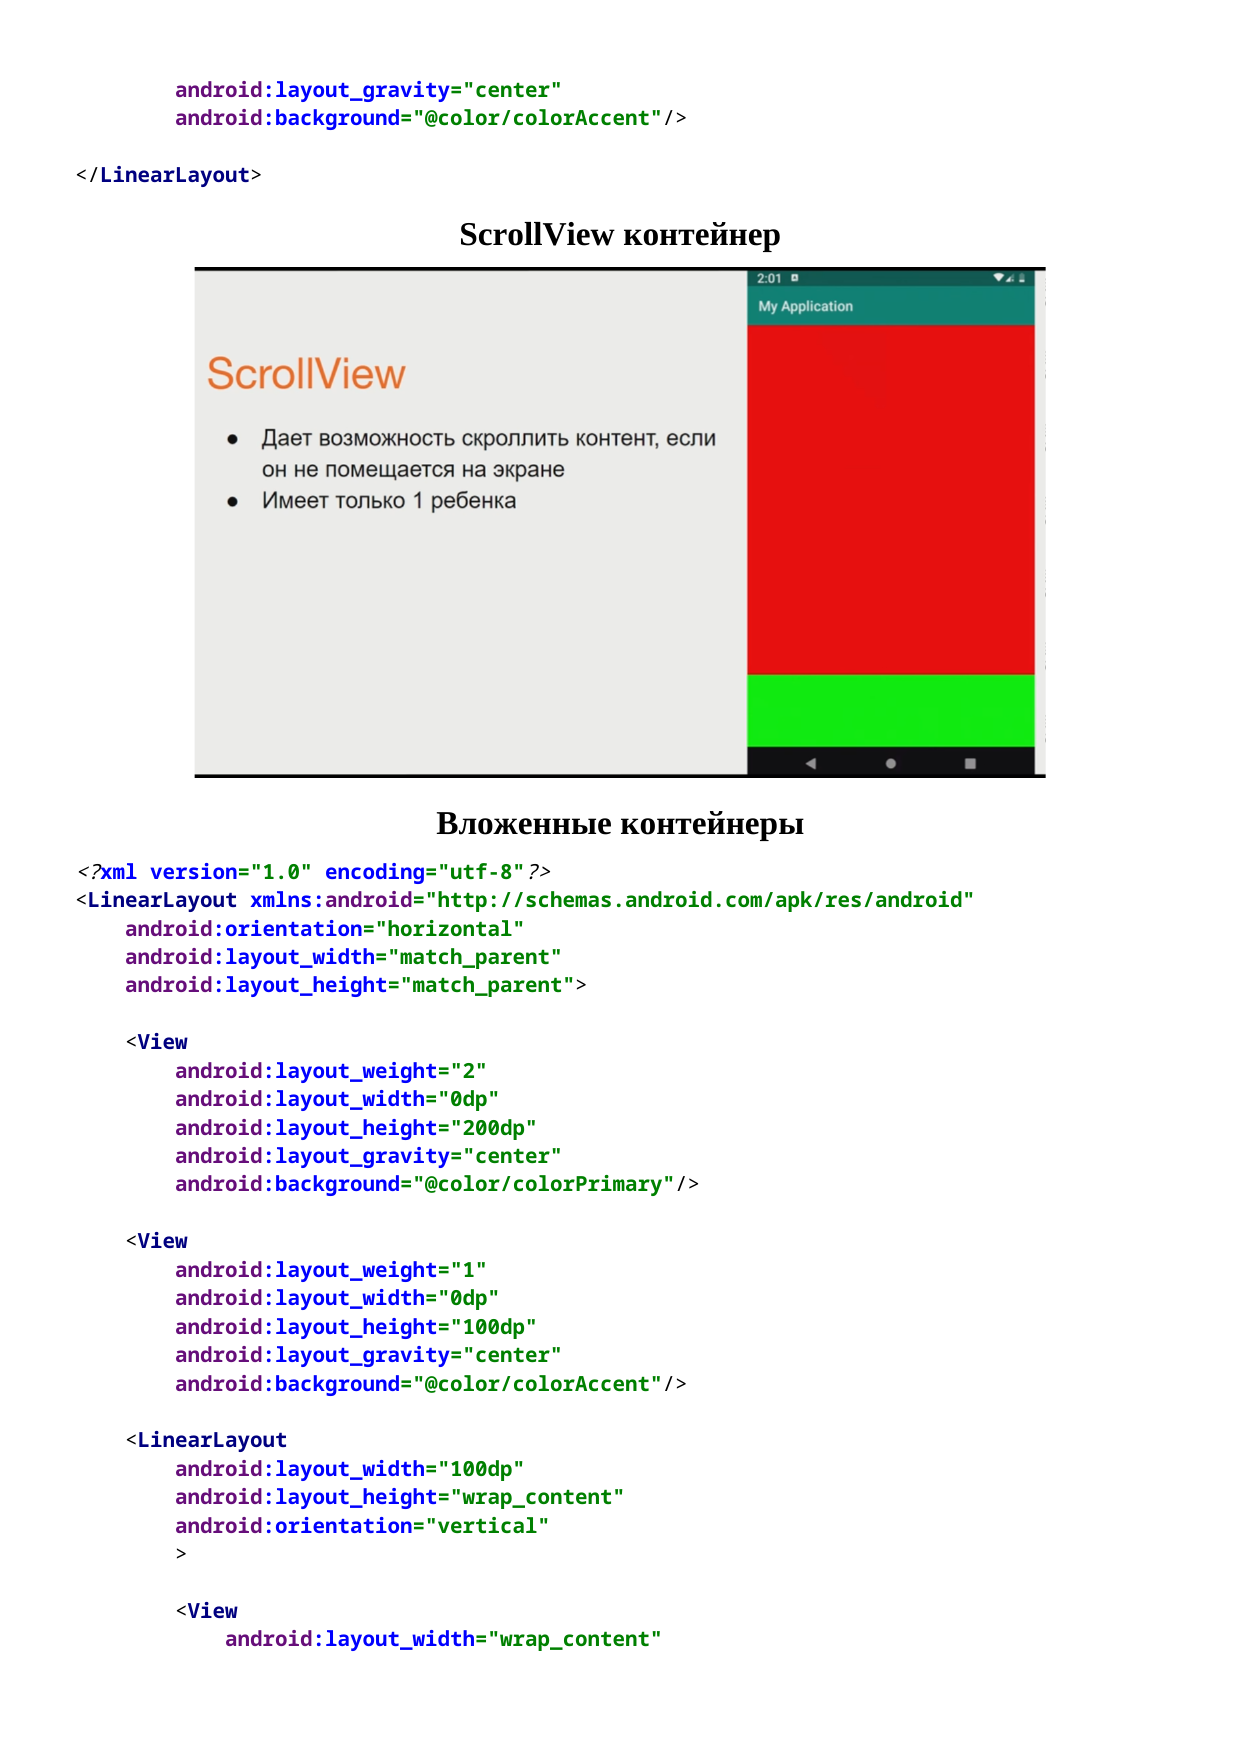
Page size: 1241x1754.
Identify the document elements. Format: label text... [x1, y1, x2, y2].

subtitle ScrollView контейнер [75, 214, 1165, 252]
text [75, 857, 1165, 1653]
picture [194, 267, 1046, 778]
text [75, 75, 1165, 189]
subtitle Вложенные контейнеры [75, 803, 1165, 841]
